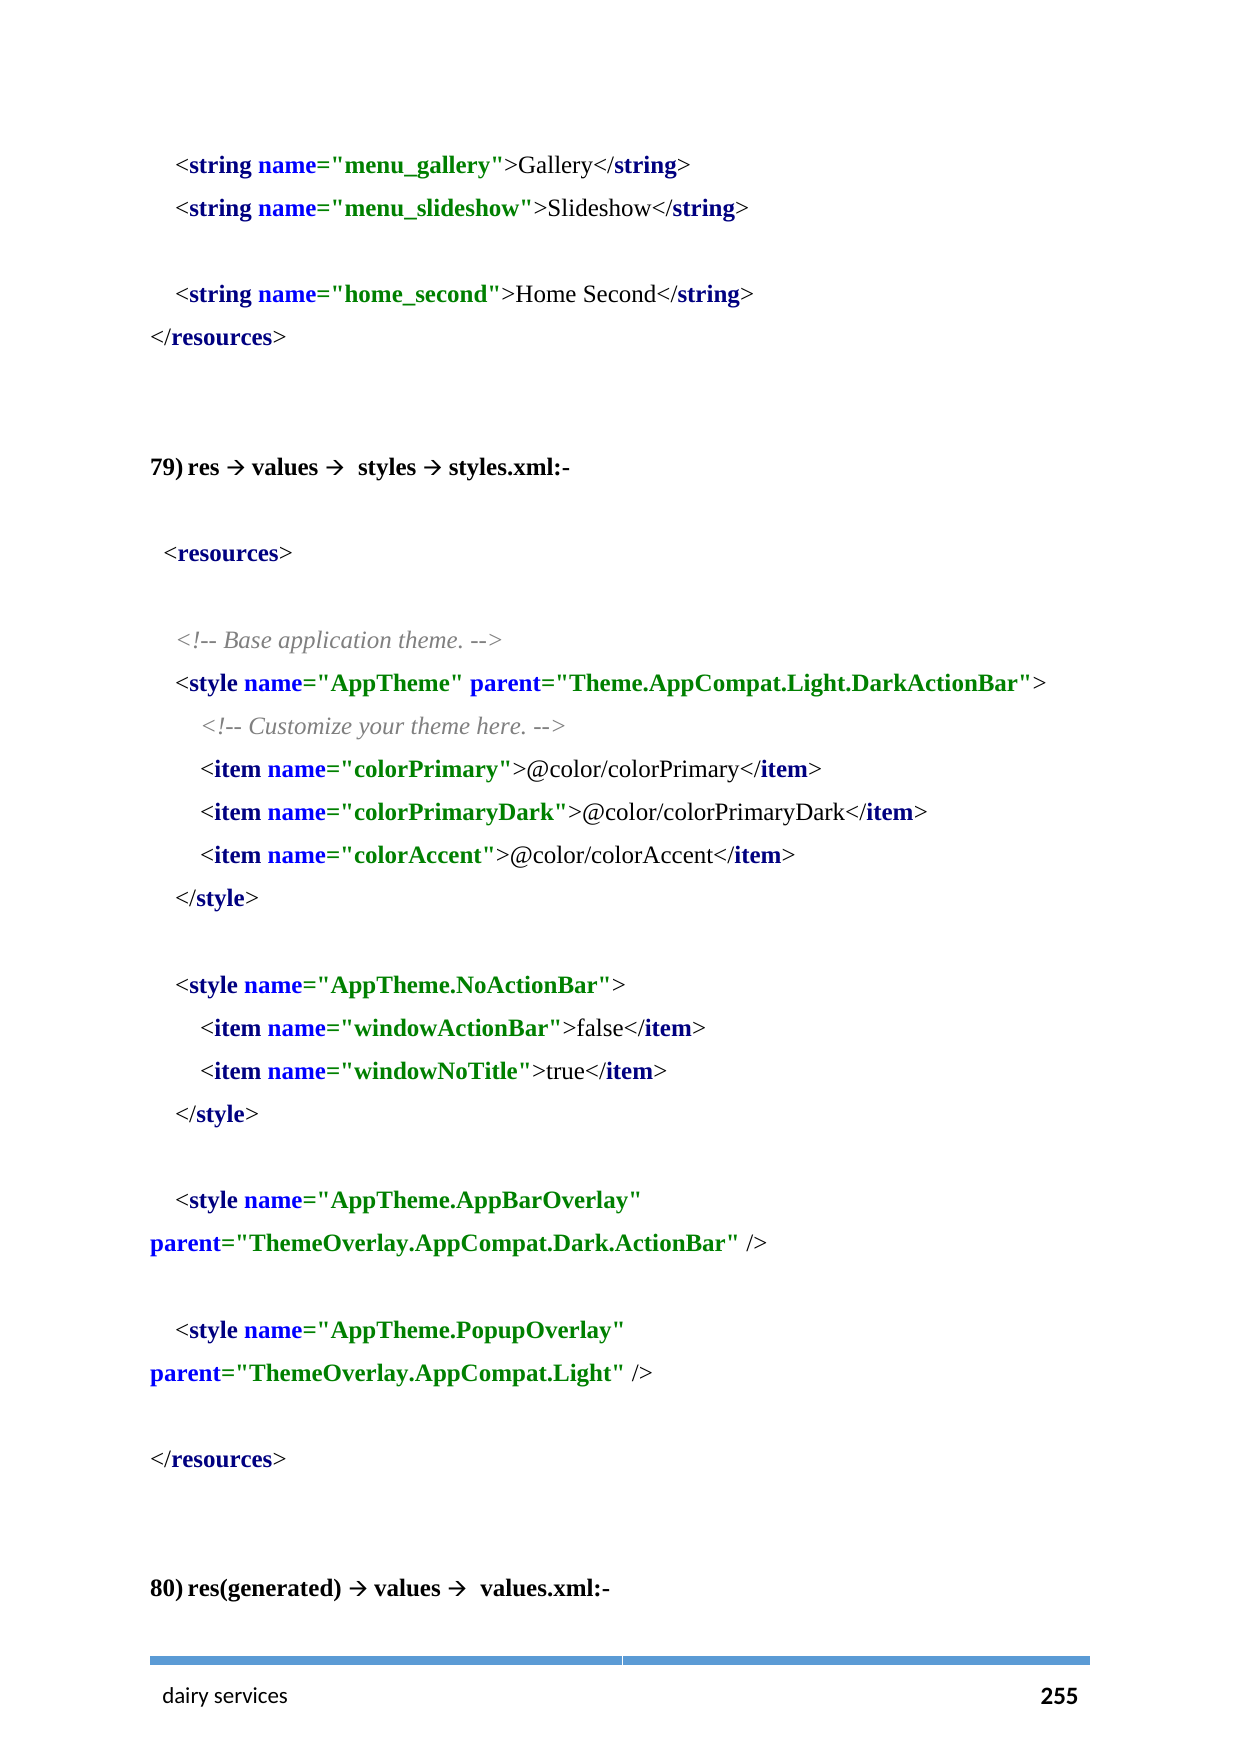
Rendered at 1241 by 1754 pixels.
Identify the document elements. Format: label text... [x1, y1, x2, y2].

list res values styles styles.xml:- [150, 452, 1090, 481]
list res(generated) values values.xml:- [150, 1573, 1090, 1602]
text <resources> <!-- Base application theme. --> <style name="AppTheme" parent="Theme.AppCompat.Light.DarkActionBar"> <!-- Customize your theme here. --> <item name="colorPrimary">@color/colorPrimary</item> <item name="colorPrimaryDark">@color/colorPrimaryDark</item> <item name="colorAccent">@color/colorAccent</item> </style> <style name="AppTheme.NoActionBar"> <item name="windowActionBar">false</item> <item name="windowNoTitle">true</item> </style> <style name="AppTheme.AppBarOverlay" parent="ThemeOverlay.AppCompat.Dark.ActionBar" /> <style name="AppTheme.PopupOverlay" parent="ThemeOverlay.AppCompat.Light" /> </resources> [150, 538, 1090, 1473]
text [150, 150, 1090, 351]
